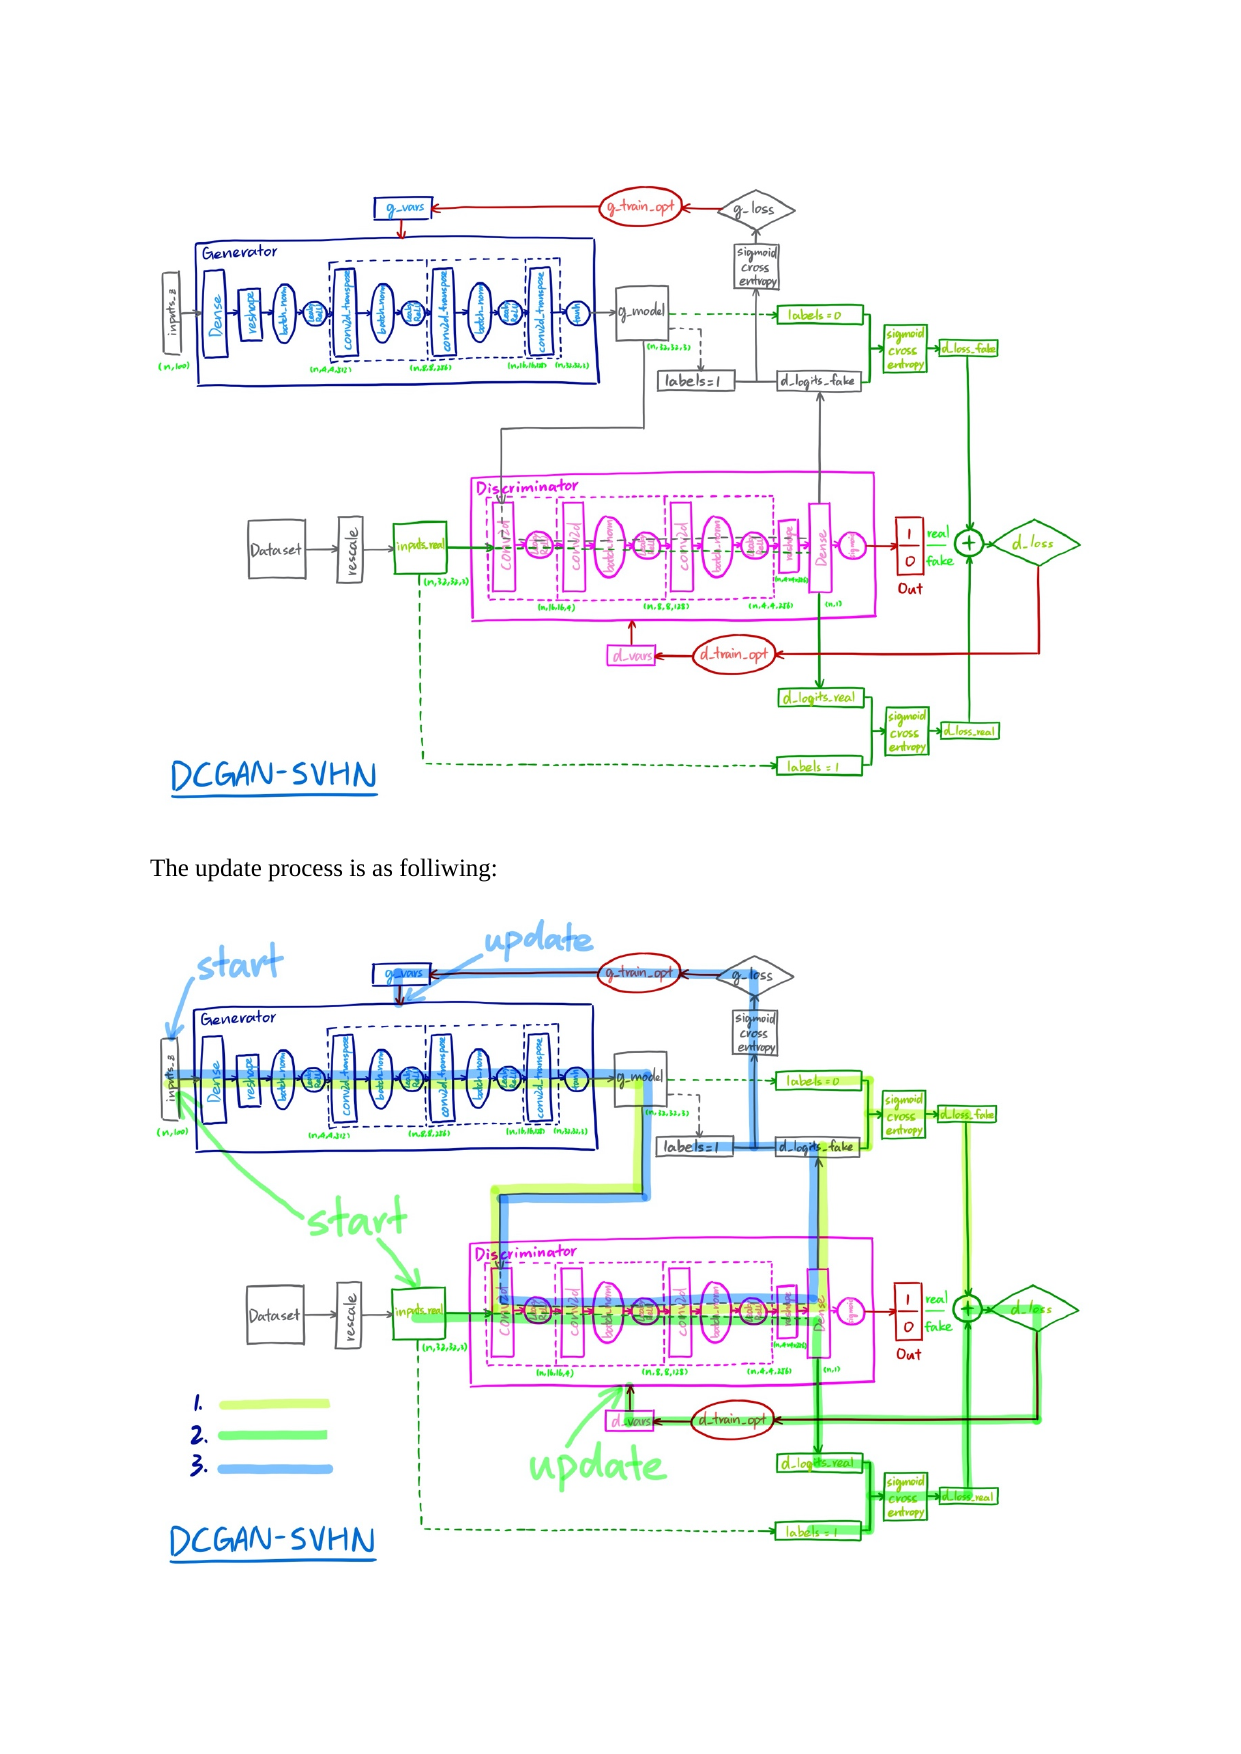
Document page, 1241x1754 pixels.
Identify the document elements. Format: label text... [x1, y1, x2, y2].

text The update process is as folliwing: [150, 853, 1090, 881]
picture [150, 150, 1090, 815]
picture [150, 919, 1090, 1584]
